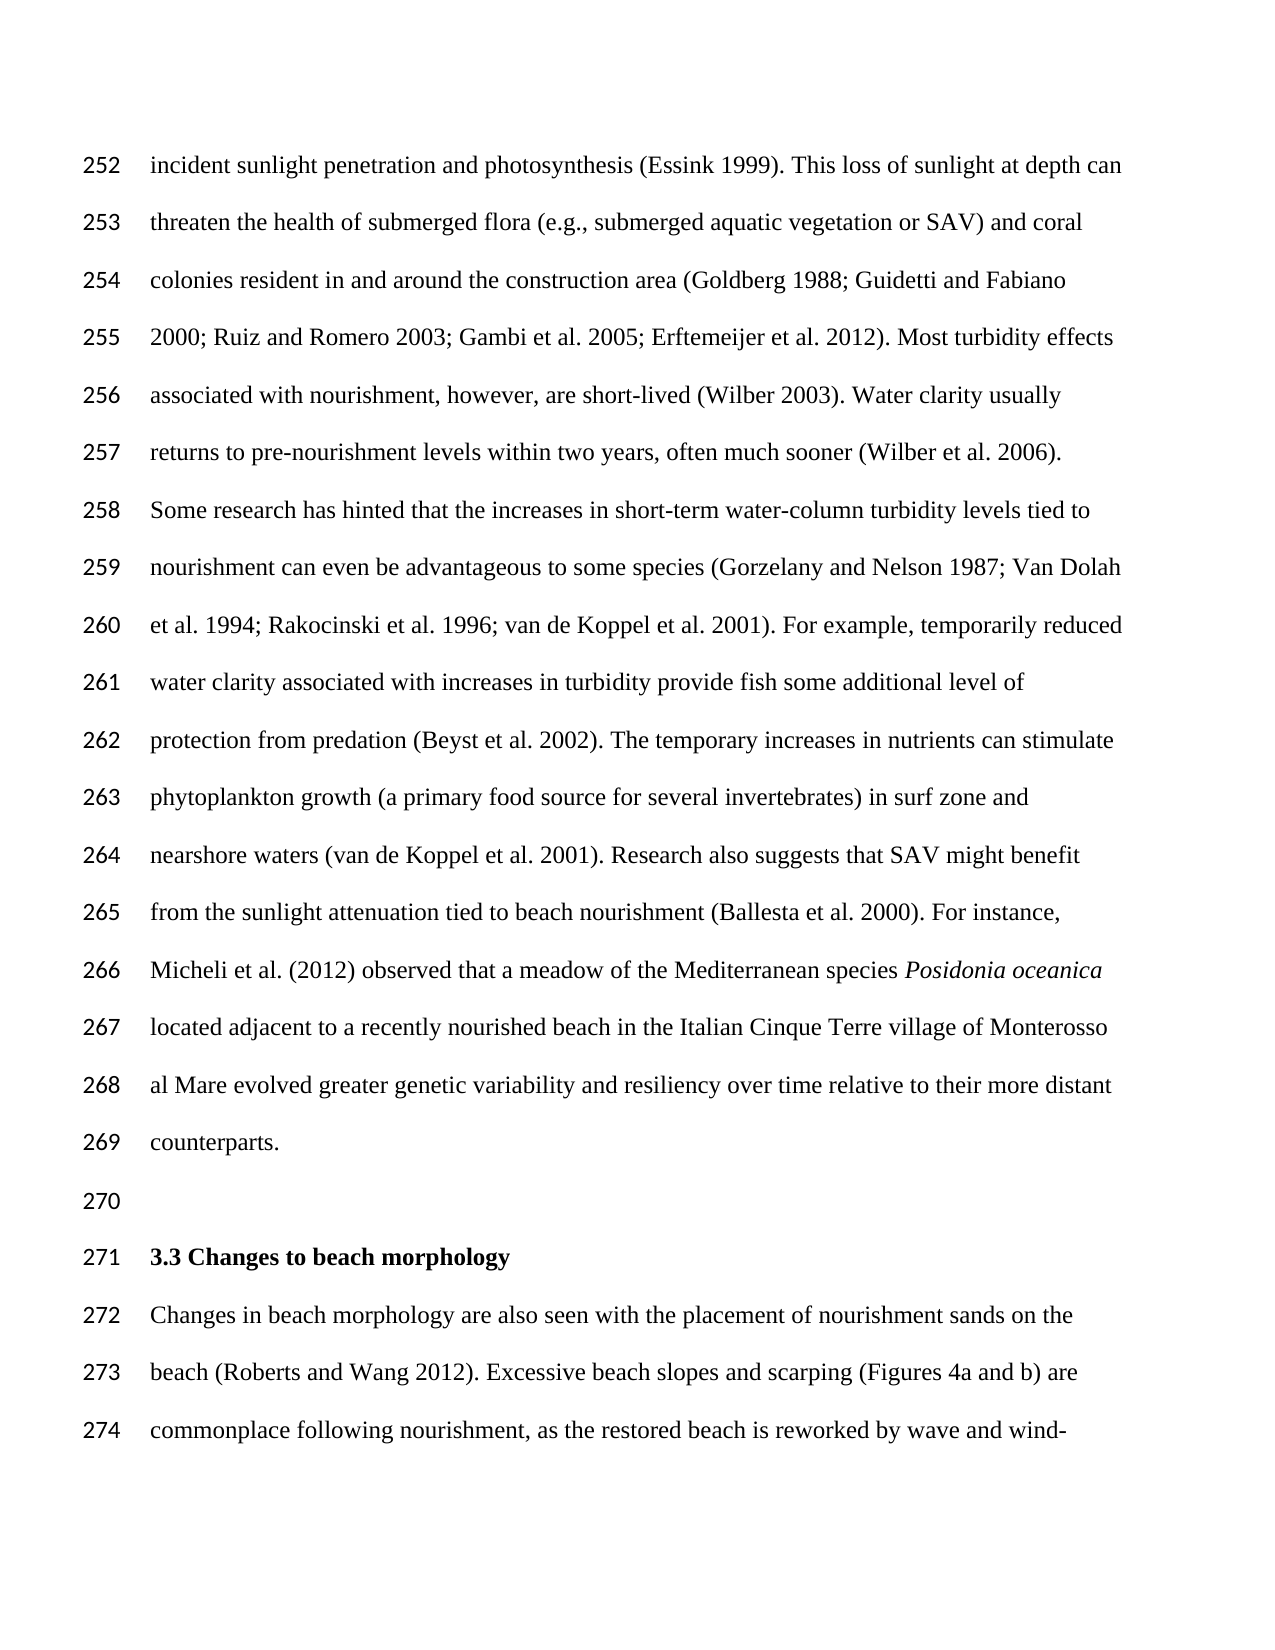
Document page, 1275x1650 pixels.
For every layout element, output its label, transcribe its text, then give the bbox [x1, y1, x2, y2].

text 3.3 Changes to beach morphology [150, 1242, 1125, 1271]
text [150, 150, 1125, 1156]
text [150, 1300, 1125, 1444]
